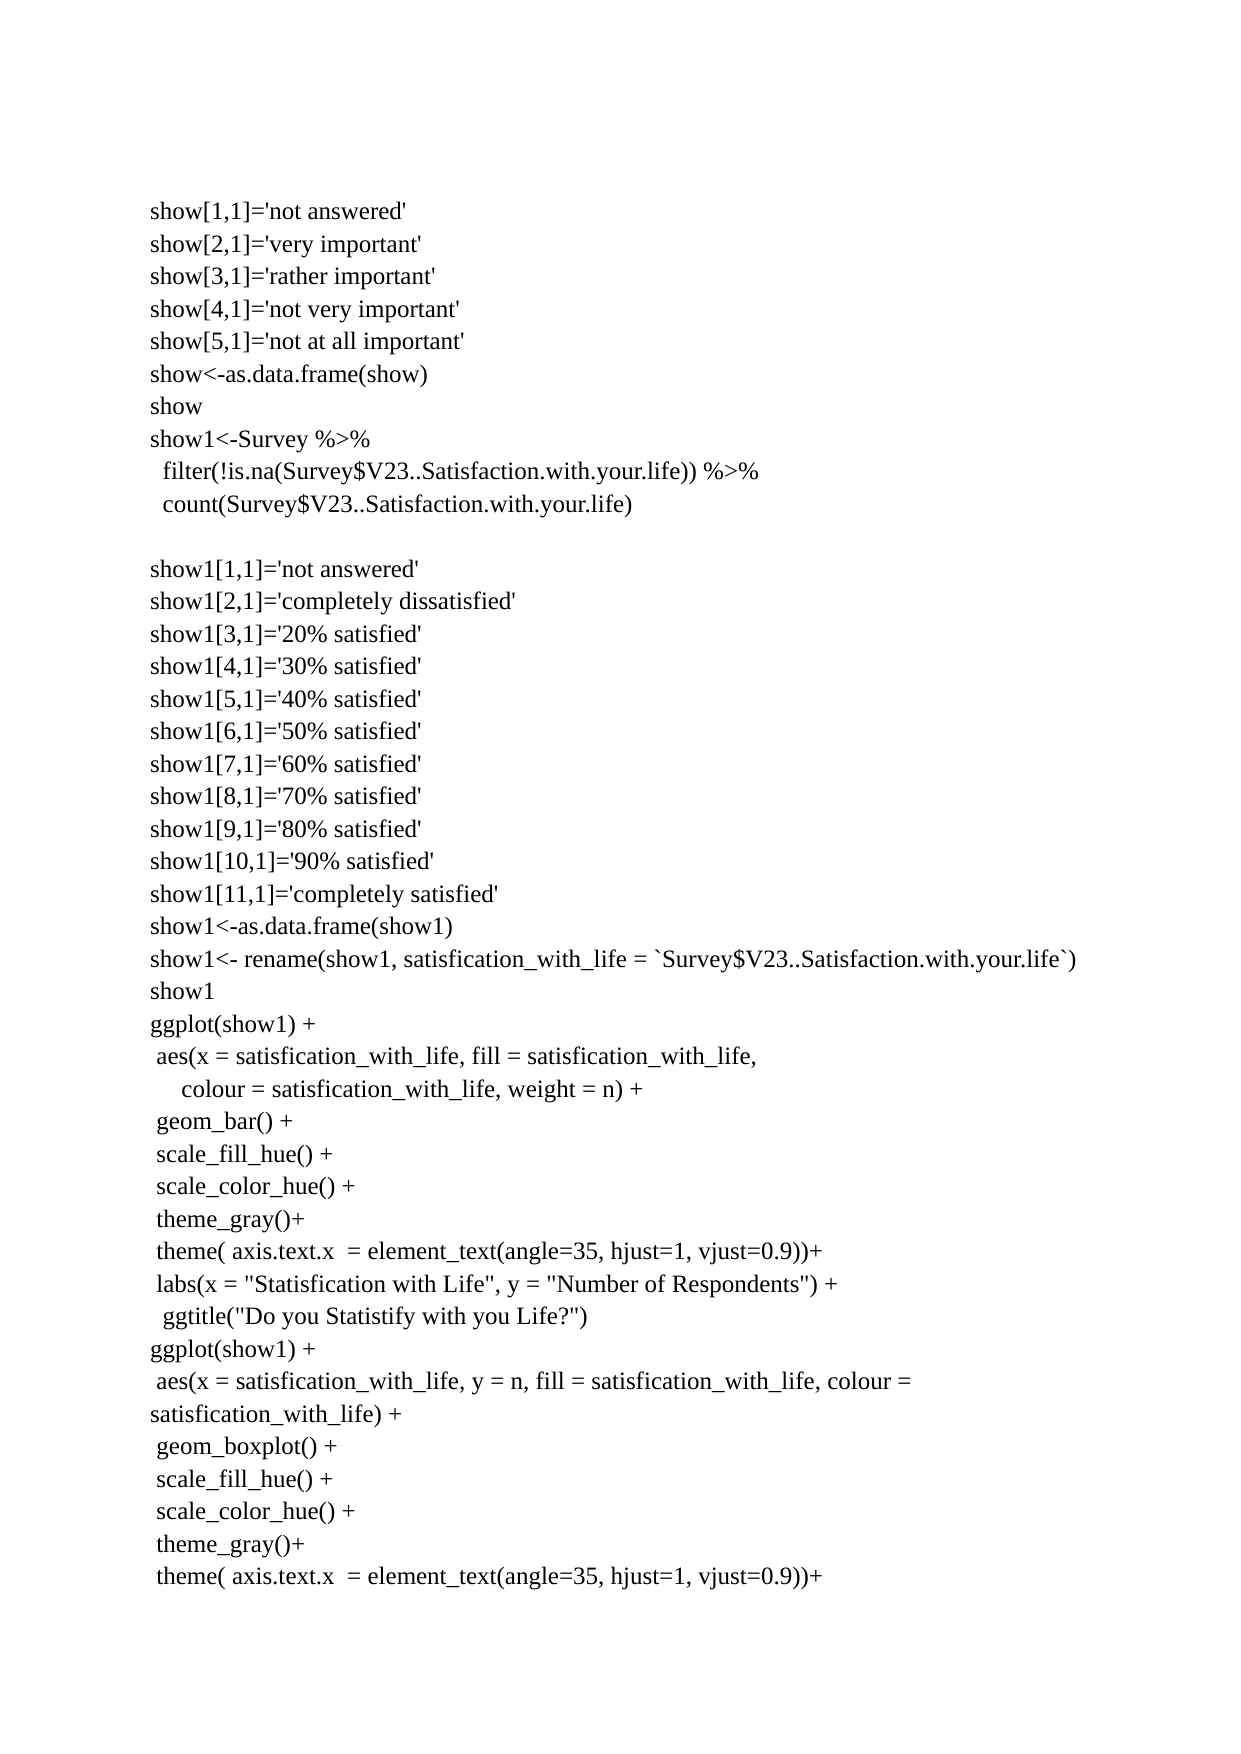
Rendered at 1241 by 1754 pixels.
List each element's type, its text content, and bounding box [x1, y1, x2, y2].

text theme( axis.text.x = element_text(angle=35, hjust=1, vjust=0.9))+ [150, 1234, 1090, 1267]
text show[1,1]='not answered' [150, 194, 1090, 227]
text scale_fill_hue() + [150, 1462, 1090, 1494]
text filter(!is.na(Survey$V23..Satisfaction.with.your.life)) %>% [150, 454, 1090, 487]
text show [150, 389, 1090, 422]
text theme_gray()+ [150, 1527, 1090, 1559]
text show1[11,1]='completely satisfied' [150, 877, 1090, 909]
text show<-as.data.frame(show) [150, 357, 1090, 389]
text colour = satisfication_with_life, weight = n) + [150, 1072, 1090, 1104]
text theme( axis.text.x = element_text(angle=35, hjust=1, vjust=0.9))+ [150, 1559, 1090, 1592]
text ggtitle("Do you Statistify with you Life?") [150, 1299, 1090, 1332]
text show1[4,1]='30% satisfied' [150, 649, 1090, 682]
text show1[5,1]='40% satisfied' [150, 682, 1090, 714]
text scale_color_hue() + [150, 1169, 1090, 1202]
text show1[2,1]='completely dissatisfied' [150, 584, 1090, 617]
text show1[6,1]='50% satisfied' [150, 714, 1090, 747]
text aes(x = satisfication_with_life, y = n, fill = satisfication_with_life, colour = satisfication_with_life) + [150, 1364, 1090, 1429]
text scale_color_hue() + [150, 1494, 1090, 1527]
text show[3,1]='rather important' [150, 259, 1090, 292]
text show1 [150, 974, 1090, 1007]
text show1<- rename(show1, satisfication_with_life = `Survey$V23..Satisfaction.with.your.life`) [150, 942, 1090, 974]
text scale_fill_hue() + [150, 1137, 1090, 1169]
text labs(x = "Statisfication with Life", y = "Number of Respondents") + [150, 1267, 1090, 1299]
text show[2,1]='very important' [150, 227, 1090, 259]
text show1<-Survey %>% [150, 422, 1090, 454]
text theme_gray()+ [150, 1202, 1090, 1234]
text ggplot(show1) + [150, 1332, 1090, 1364]
text show1[10,1]='90% satisfied' [150, 844, 1090, 877]
text geom_bar() + [150, 1104, 1090, 1137]
text geom_boxplot() + [150, 1429, 1090, 1462]
text show1[7,1]='60% satisfied' [150, 747, 1090, 779]
text count(Survey$V23..Satisfaction.with.your.life) [150, 487, 1090, 519]
text ggplot(show1) + [150, 1007, 1090, 1039]
text show1[3,1]='20% satisfied' [150, 617, 1090, 649]
text aes(x = satisfication_with_life, fill = satisfication_with_life, [150, 1039, 1090, 1072]
text show[4,1]='not very important' [150, 292, 1090, 324]
text show1<-as.data.frame(show1) [150, 909, 1090, 942]
text show1[9,1]='80% satisfied' [150, 812, 1090, 844]
text show1[8,1]='70% satisfied' [150, 779, 1090, 812]
text show1[1,1]='not answered' [150, 552, 1090, 584]
text show[5,1]='not at all important' [150, 324, 1090, 357]
